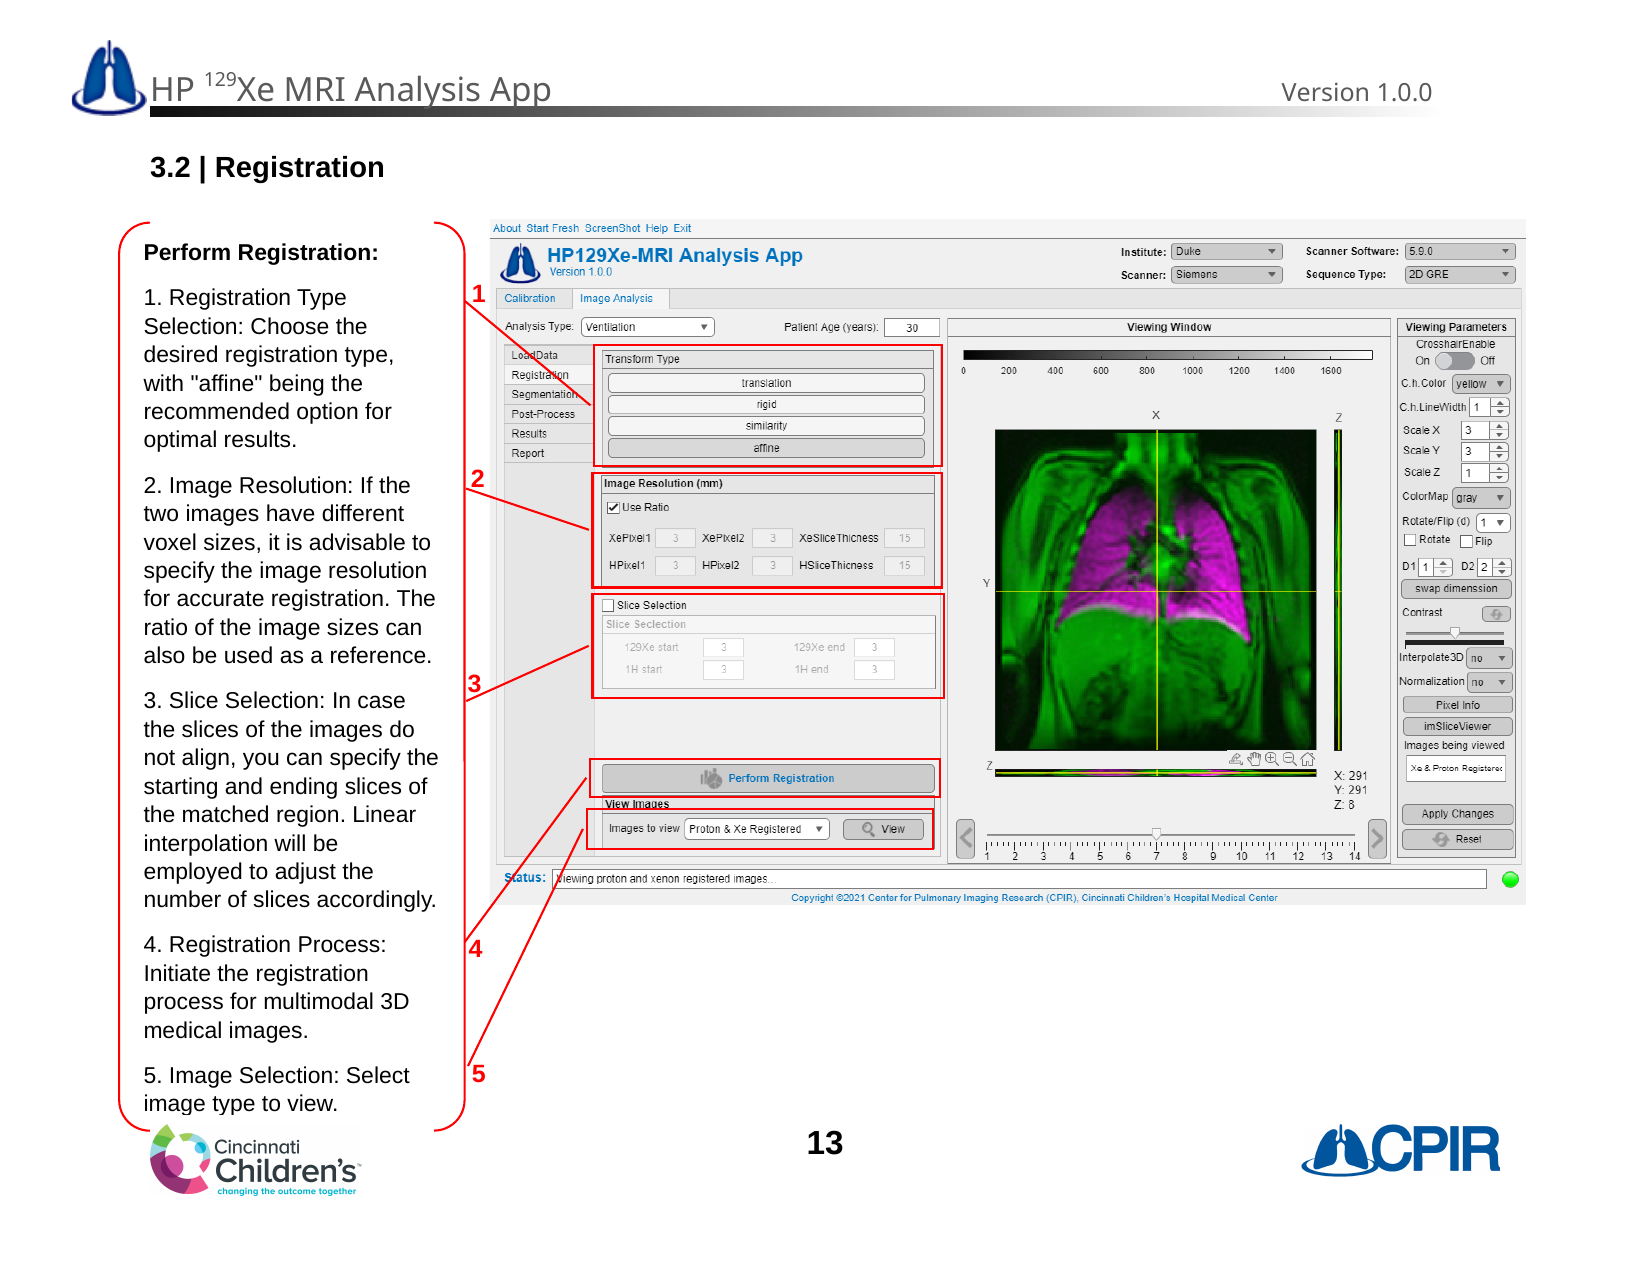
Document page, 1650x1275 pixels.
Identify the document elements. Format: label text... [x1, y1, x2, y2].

subtitle 3.2 | Registration [150, 150, 1500, 183]
picture [1301, 1124, 1500, 1177]
picture [71, 40, 147, 116]
picture [150, 1124, 362, 1196]
picture [488, 219, 1526, 904]
